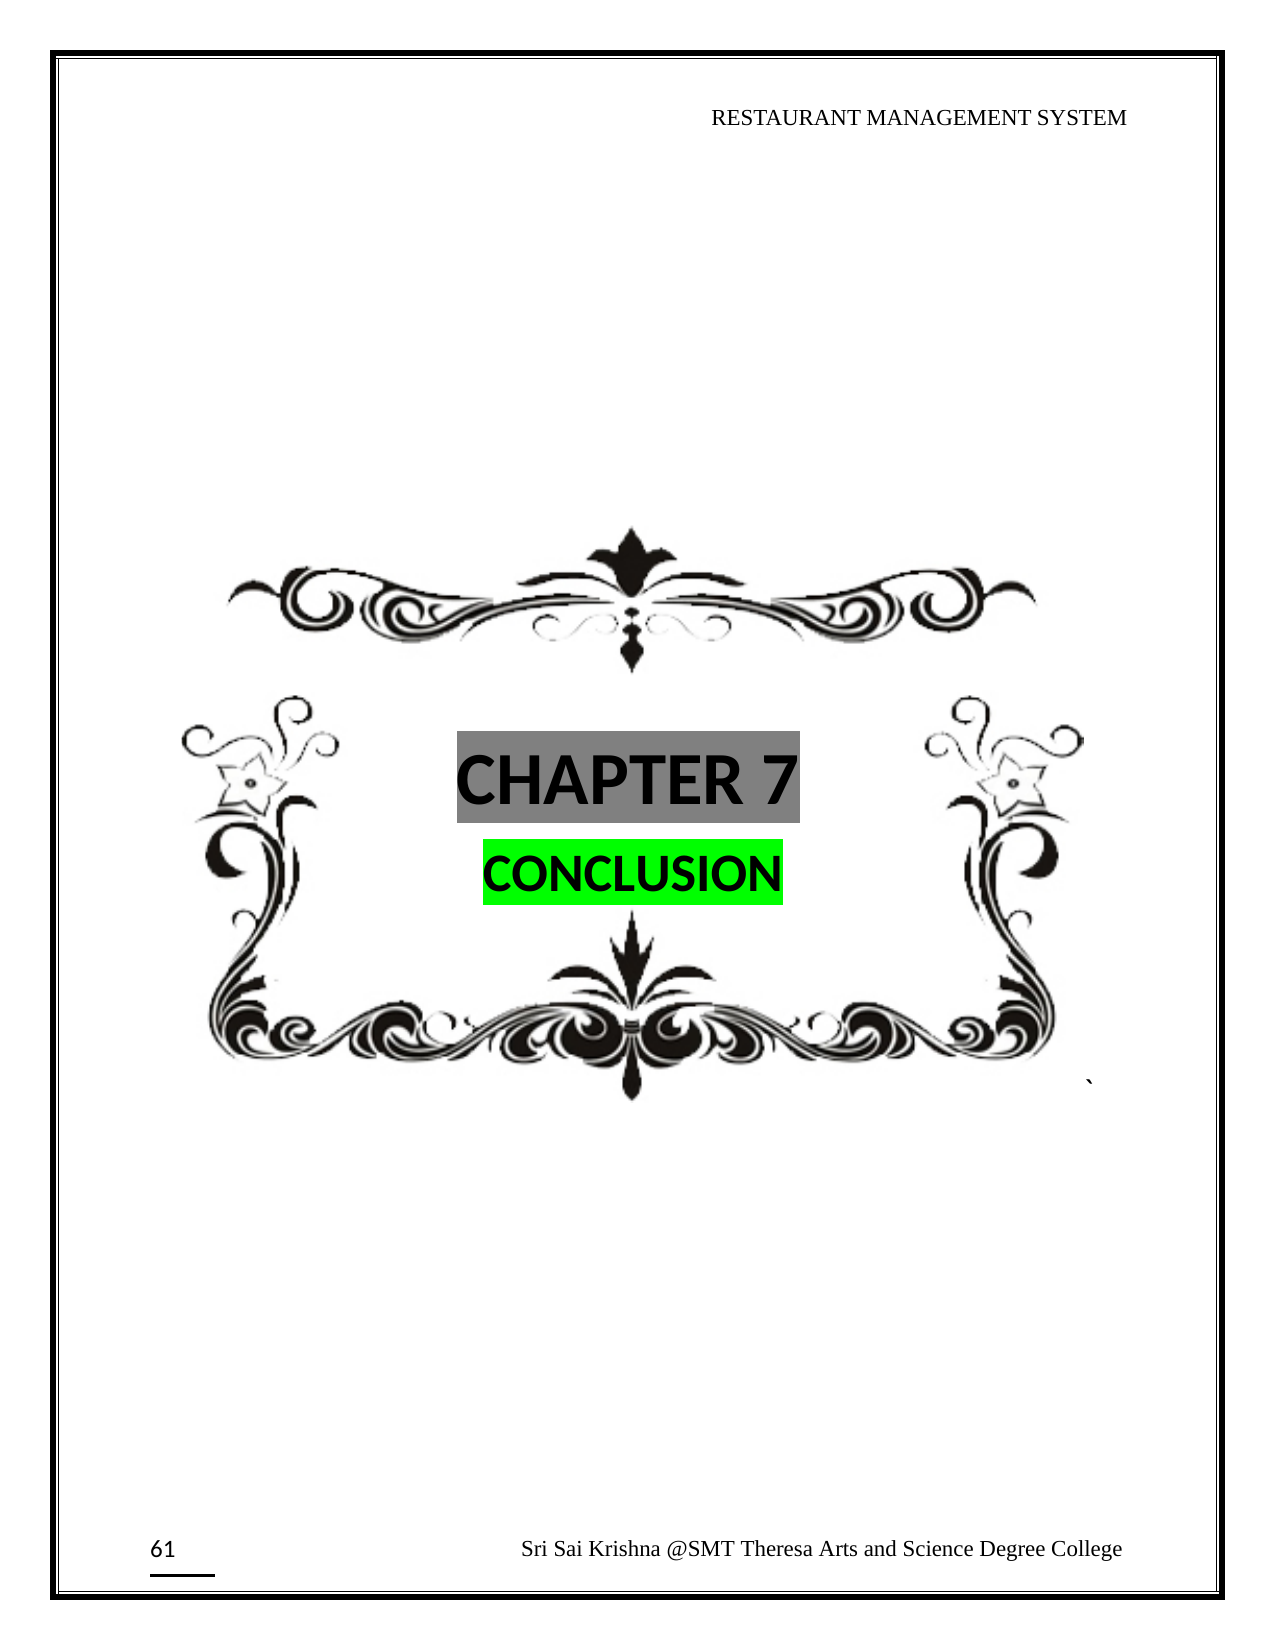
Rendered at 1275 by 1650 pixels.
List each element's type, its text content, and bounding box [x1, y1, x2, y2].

picture [181, 525, 1084, 1103]
